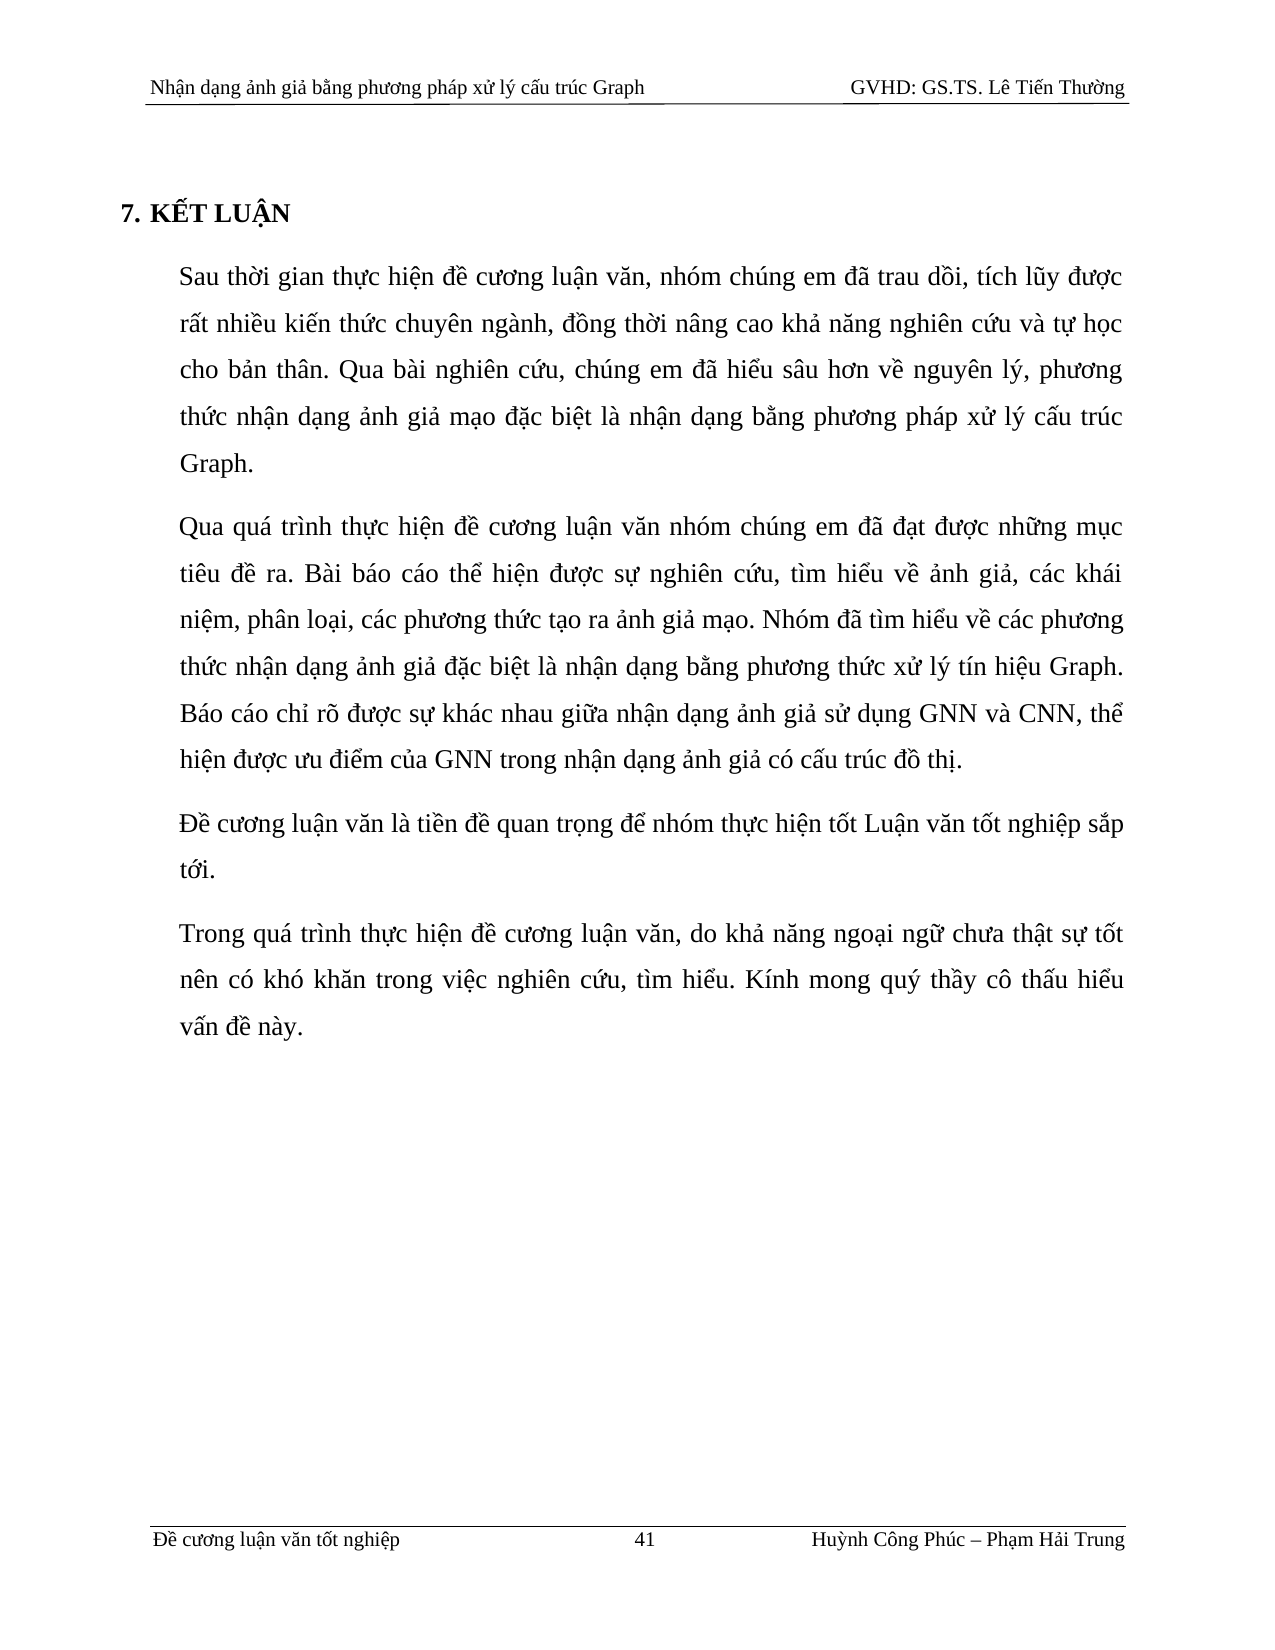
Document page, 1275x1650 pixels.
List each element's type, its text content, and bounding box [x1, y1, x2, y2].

text Trong quá trình thực hiện đề cương luận văn, do khả năng ngoại ngữ chưa thật sự tốt nên có khó khăn trong việc nghiên cứu, tìm hiểu. Kính mong quý thầy cô thấu hiểu vấn đề này. [178, 917, 1125, 1041]
list KẾT LUẬN [120, 197, 1125, 228]
text Sau thời gian thực hiện đề cương luận văn, nhóm chúng em đã trau dồi, tích lũy được rất nhiều kiến thức chuyên ngành, đồng thời nâng cao khả năng nghiên cứu và tự học cho bản thân. Qua bài nghiên cứu, chúng em đã hiểu sâu hơn về nguyên lý, phương thức nhận dạng ảnh giả mạo đặc biệt là nhận dạng bằng phương pháp xử lý cấu trúc Graph. [178, 260, 1125, 478]
text Đề cương luận văn là tiền đề quan trọng để nhóm thực hiện tốt Luận văn tốt nghiệp sắp tới. [178, 807, 1125, 884]
text Qua quá trình thực hiện đề cương luận văn nhóm chúng em đã đạt được những mục tiêu đề ra. Bài báo cáo thể hiện được sự nghiên cứu, tìm hiểu về ảnh giả, các khái niệm, phân loại, các phương thức tạo ra ảnh giả mạo. Nhóm đã tìm hiểu về các phương thức nhận dạng ảnh giả đặc biệt là nhận dạng bằng phương thức xử lý tín hiệu Graph. Báo cáo chỉ rõ được sự khác nhau giữa nhận dạng ảnh giả sử dụng GNN và CNN, thể hiện được ưu điểm của GNN trong nhận dạng ảnh giả có cấu trúc đồ thị. [178, 510, 1125, 774]
